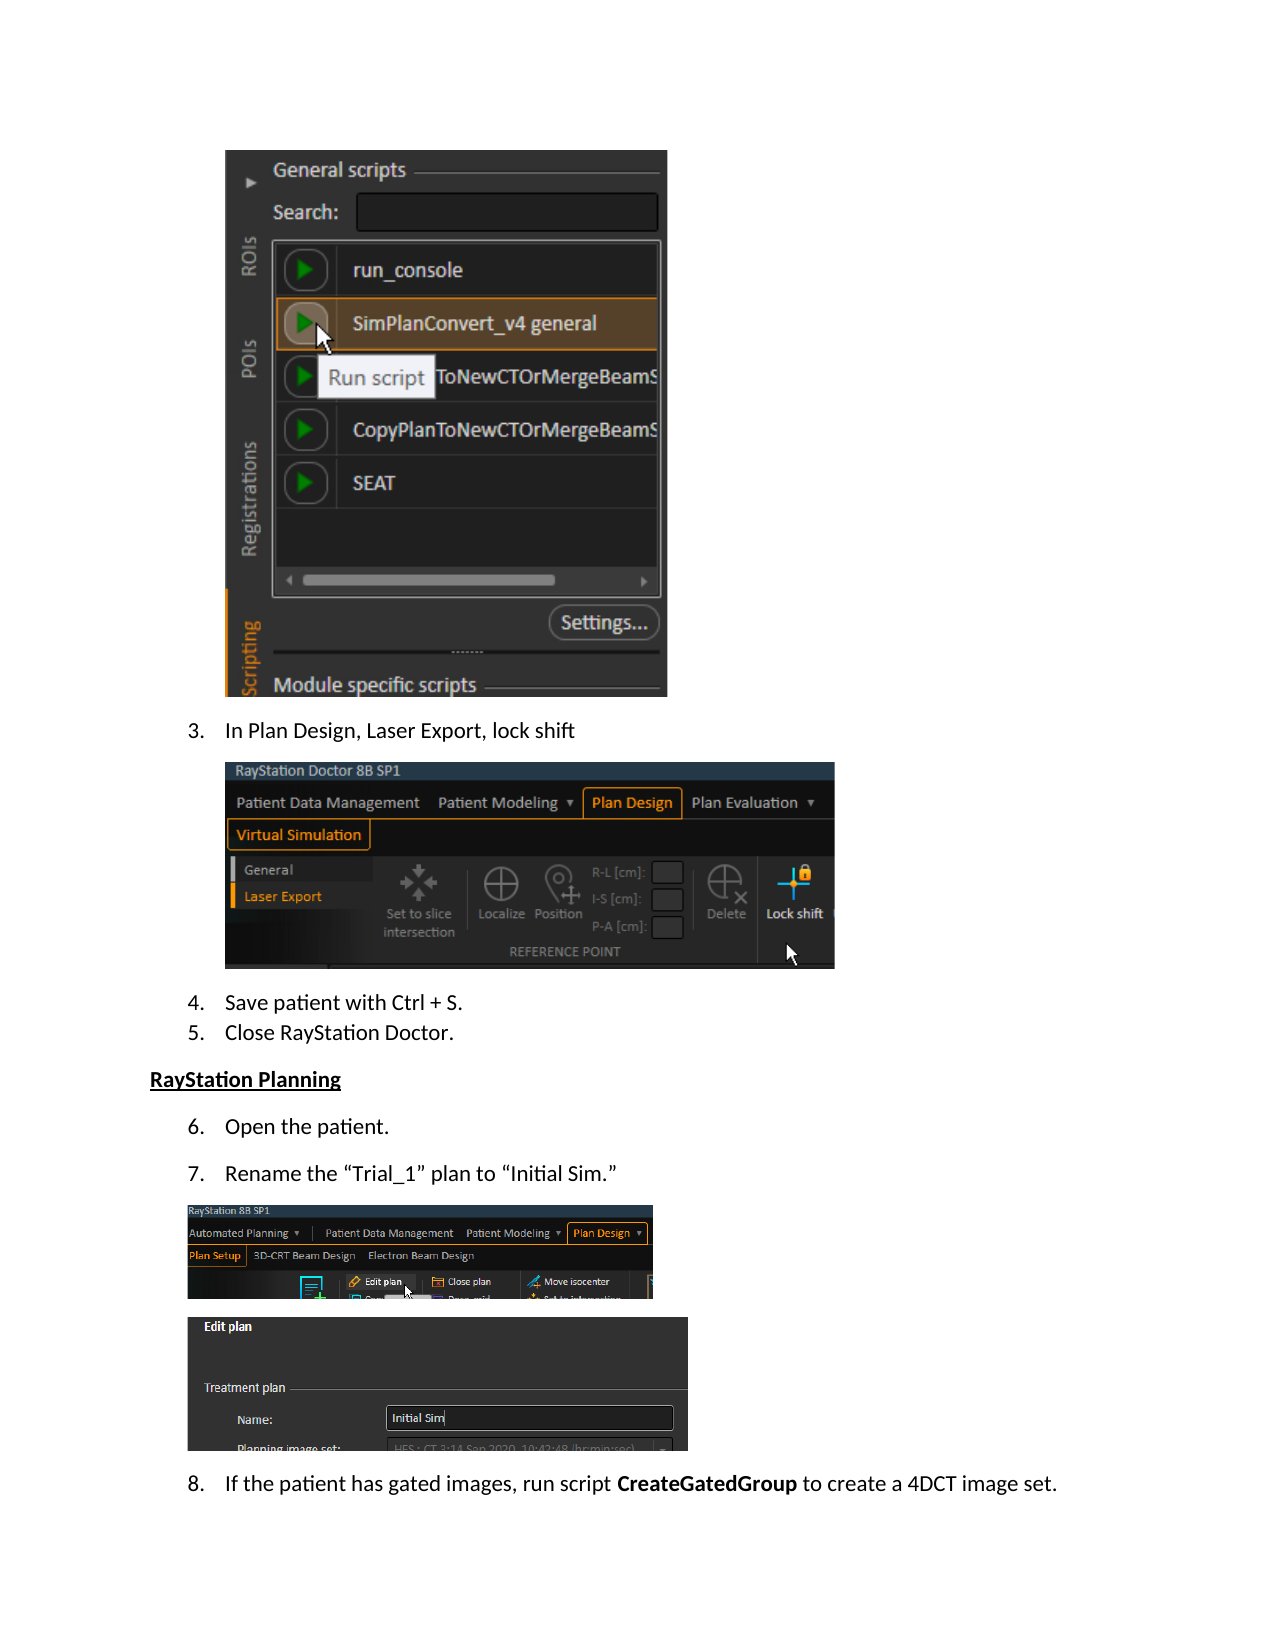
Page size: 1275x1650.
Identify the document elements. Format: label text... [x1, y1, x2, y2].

picture [187, 1317, 688, 1451]
picture [225, 762, 835, 969]
list If the patient has gated images, run script CreateGatedGroup to create a 4DCT image set. [187, 1469, 1125, 1497]
list In Plan Design, Laser Export, lock shift [187, 716, 1125, 744]
picture [225, 150, 668, 697]
list Close RayStation Doctor. [187, 1018, 1125, 1046]
text RayStation Planning [150, 1065, 1125, 1093]
list Save patient with Ctrl + S. [187, 988, 1125, 1016]
picture [187, 1205, 653, 1299]
list Rename the “Trial_1” plan to “Initial Sim.” [187, 1159, 1125, 1187]
list Open the patient. [187, 1112, 1125, 1140]
